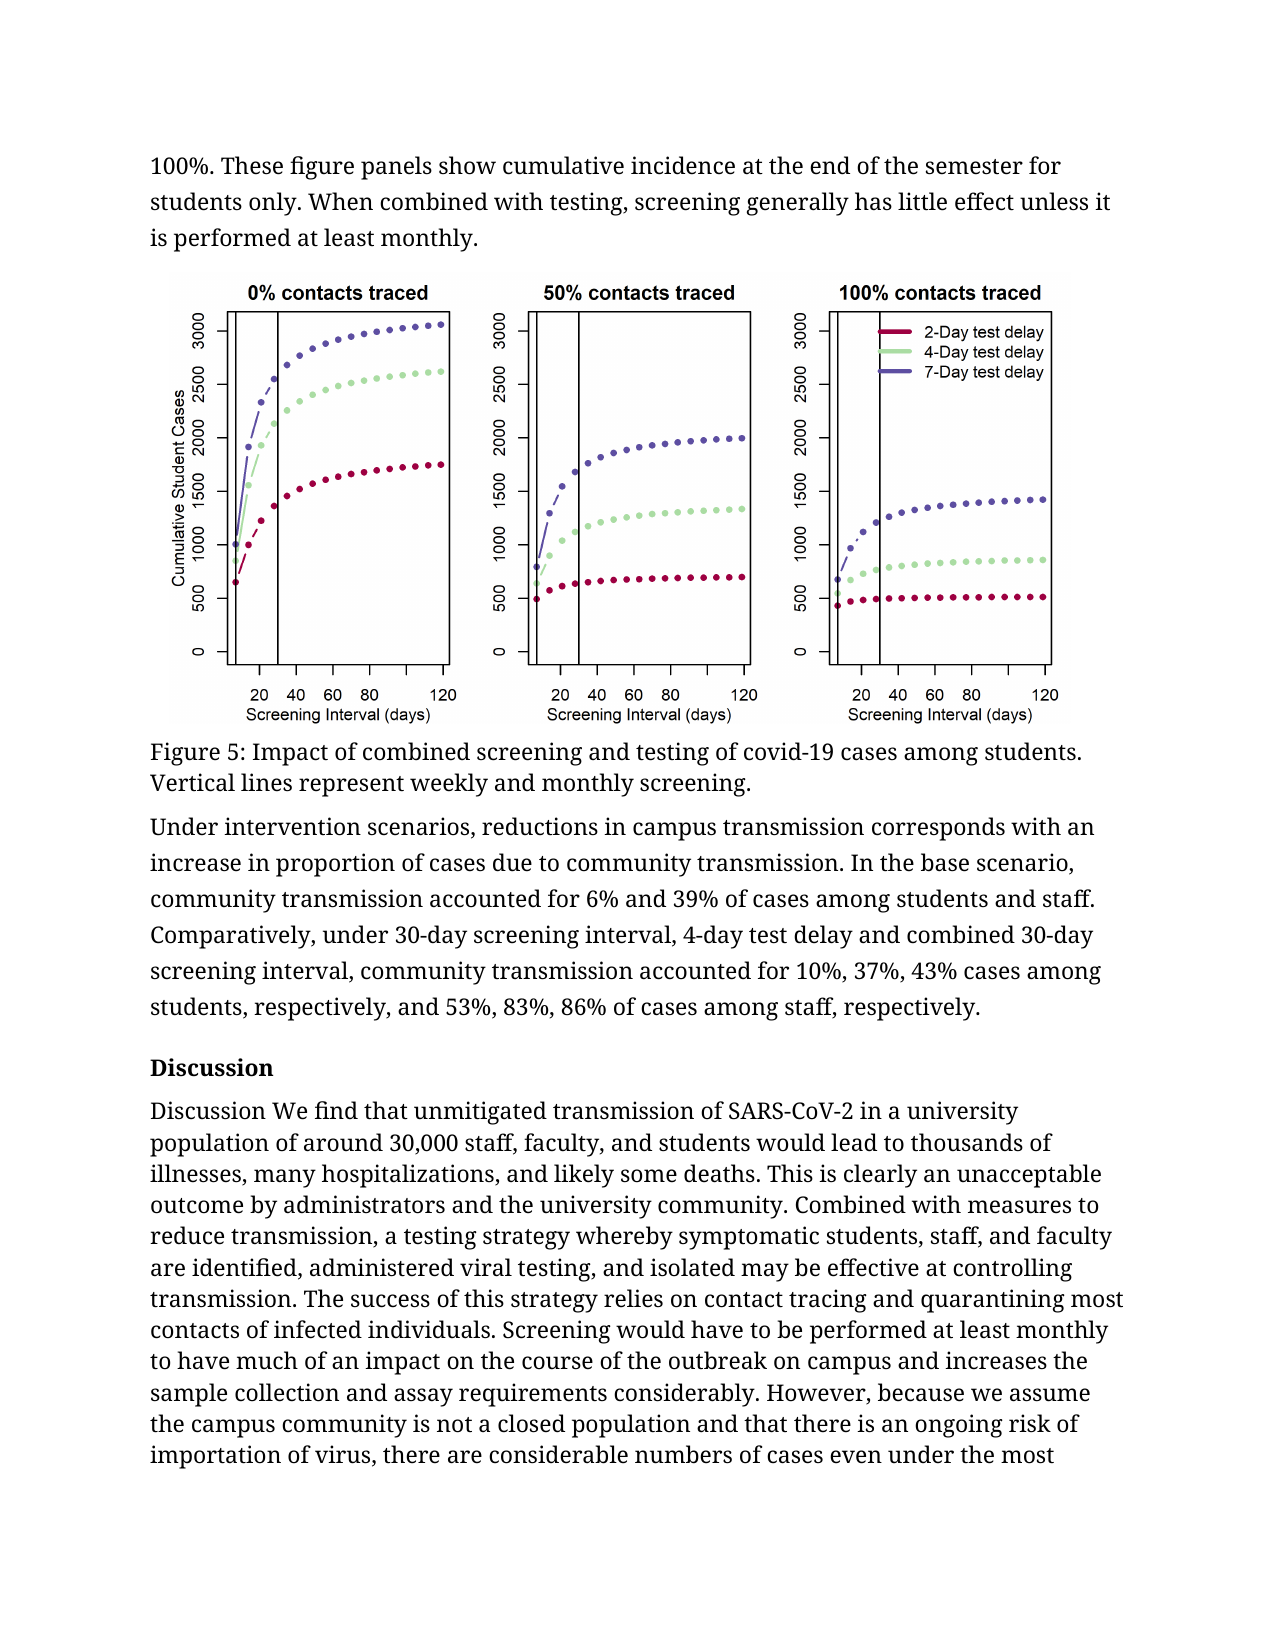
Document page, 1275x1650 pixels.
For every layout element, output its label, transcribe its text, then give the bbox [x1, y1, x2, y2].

text Under intervention scenarios, reductions in campus transmission corresponds with an increase in proportion of cases due to community transmission. In the base scenario, community transmission accounted for 6% and 39% of cases among students and staff. Comparatively, under 30-day screening interval, 4-day test delay and combined 30-day screening interval, community transmission accounted for 10%, 37%, 43% cases among students, respectively, and 53%, 83%, 86% of cases among staff, respectively. [150, 811, 1125, 1022]
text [150, 150, 1125, 253]
subtitle Discussion [150, 1051, 1125, 1083]
picture [168, 272, 1071, 724]
